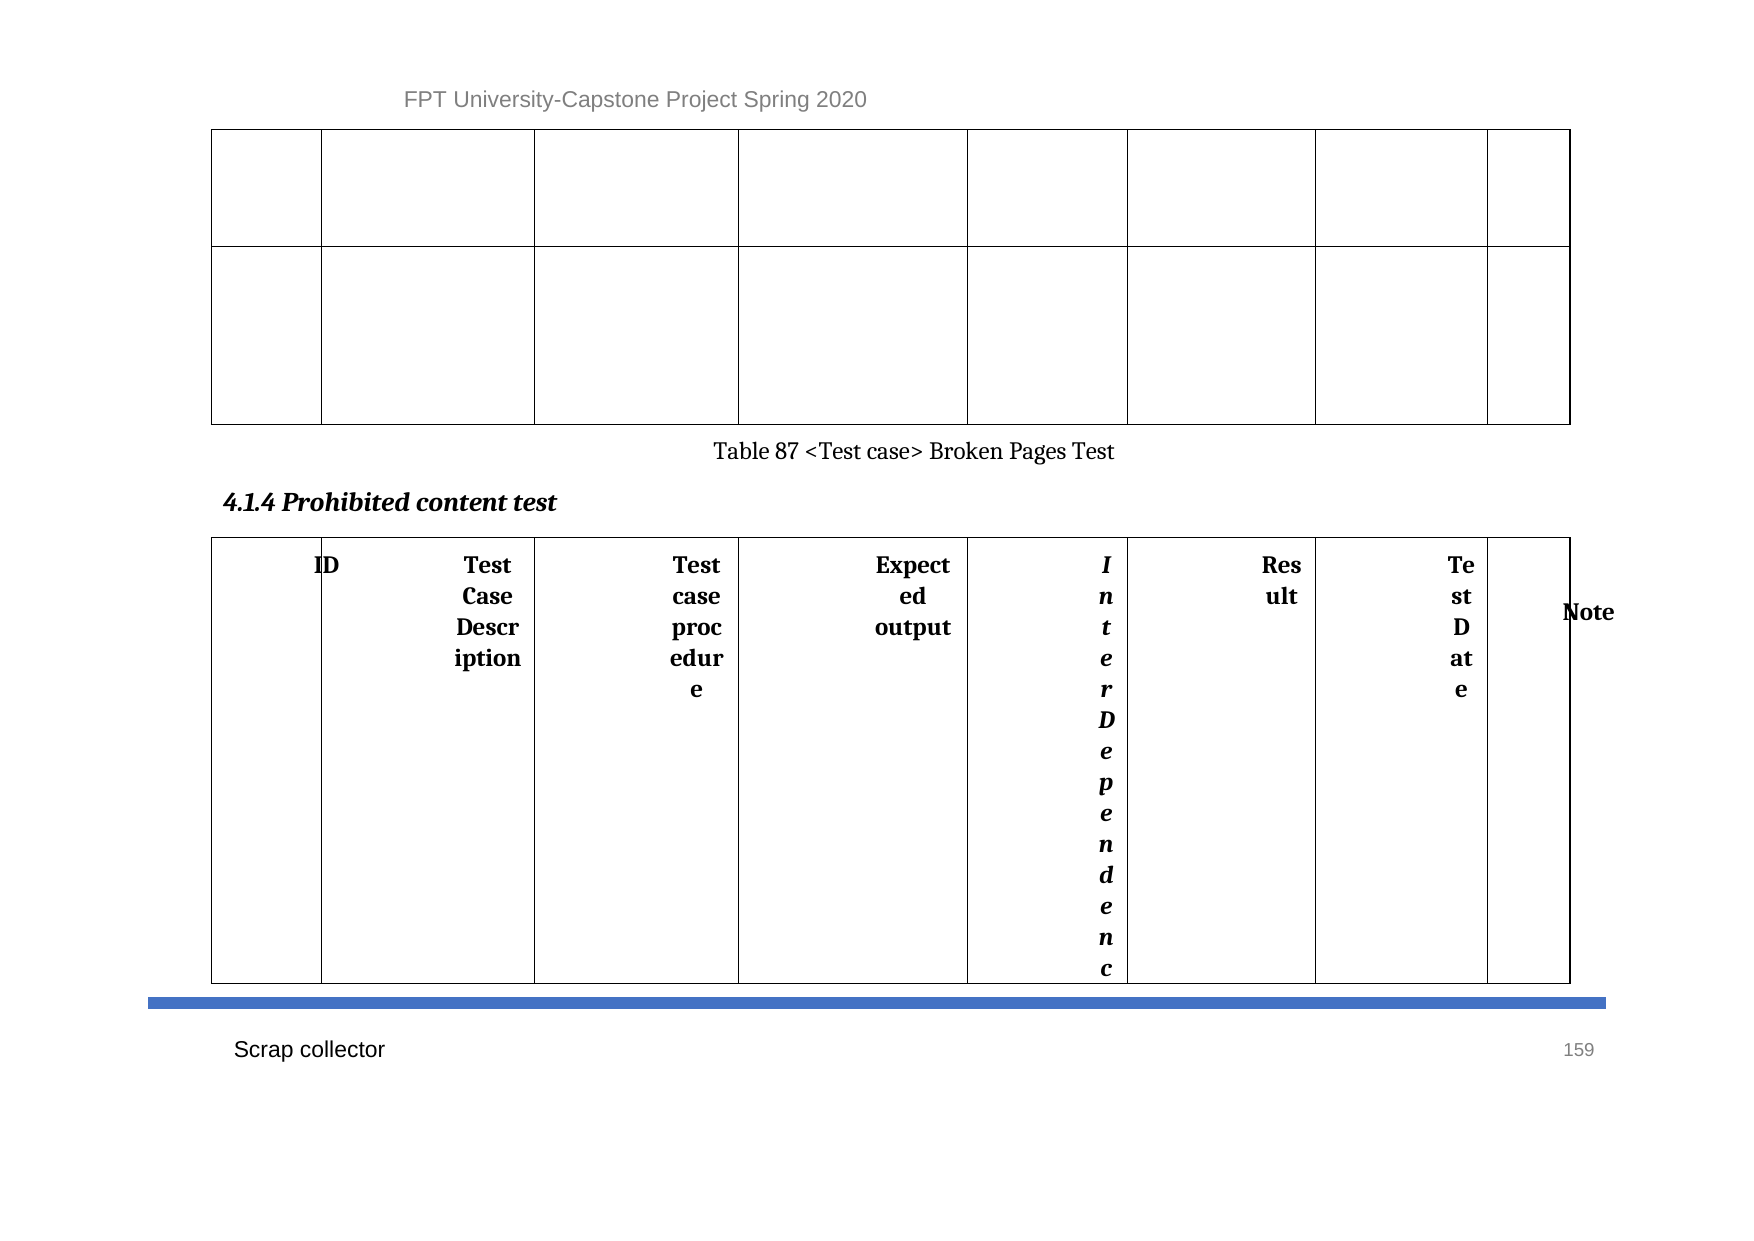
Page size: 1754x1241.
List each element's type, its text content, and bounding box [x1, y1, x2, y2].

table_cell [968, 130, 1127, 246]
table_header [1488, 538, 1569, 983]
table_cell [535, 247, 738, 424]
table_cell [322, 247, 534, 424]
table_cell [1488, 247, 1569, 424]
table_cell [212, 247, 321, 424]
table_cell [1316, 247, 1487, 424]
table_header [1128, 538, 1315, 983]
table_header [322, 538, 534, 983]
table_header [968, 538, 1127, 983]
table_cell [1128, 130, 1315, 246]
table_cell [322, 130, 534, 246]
text 4.1.4 Prohibited content test [185, 487, 1606, 518]
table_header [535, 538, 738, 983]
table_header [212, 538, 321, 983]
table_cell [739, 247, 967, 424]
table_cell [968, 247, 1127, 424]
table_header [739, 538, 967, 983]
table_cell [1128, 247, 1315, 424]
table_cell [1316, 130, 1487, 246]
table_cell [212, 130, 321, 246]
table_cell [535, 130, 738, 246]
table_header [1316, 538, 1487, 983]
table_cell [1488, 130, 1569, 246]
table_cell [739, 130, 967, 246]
